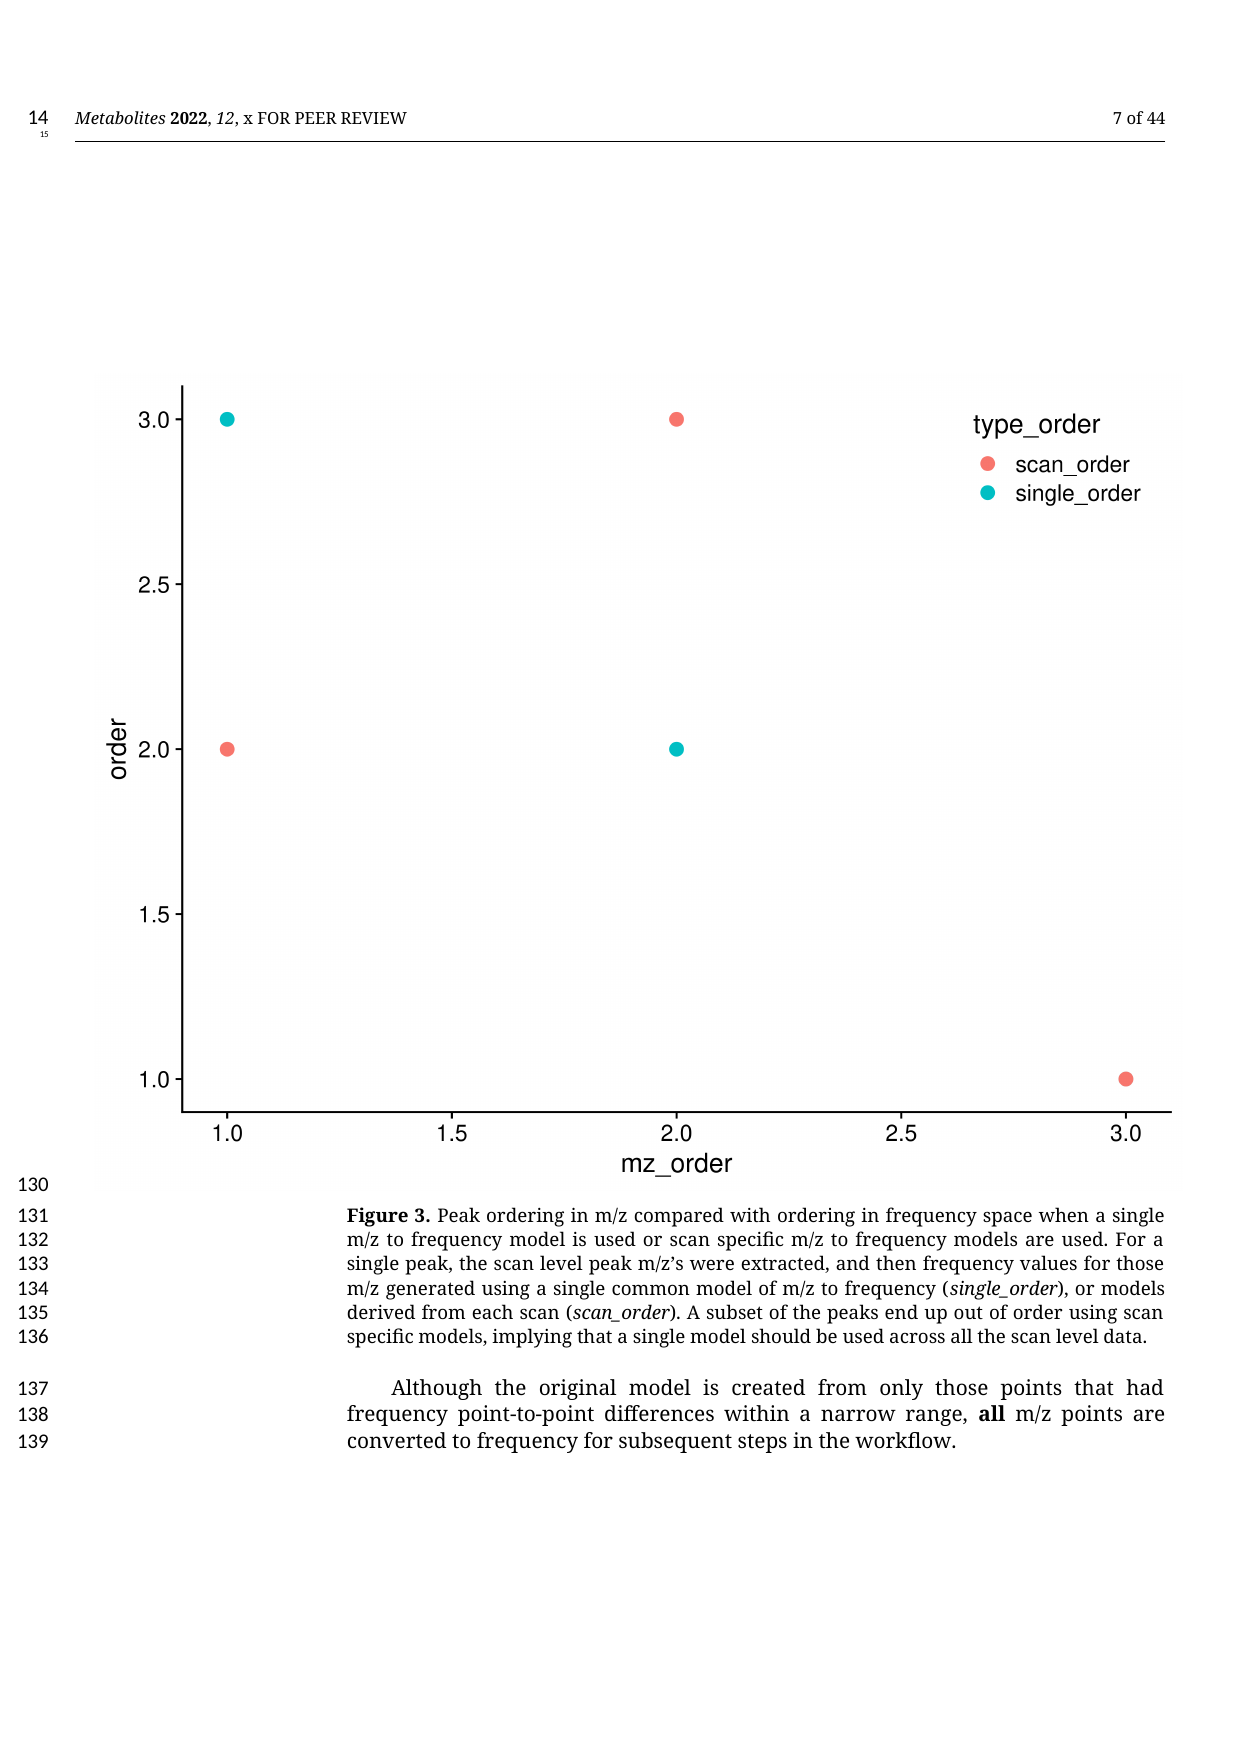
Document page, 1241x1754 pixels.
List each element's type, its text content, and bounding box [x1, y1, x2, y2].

text Figure 3. Peak ordering in m/z compared with ordering in frequency space when a single m/z to frequency model is used or scan specific m/z to frequency models are used. For a single peak, the scan level peak m/z’s were extracted, and then frequency values for those m/z generated using a single common model of m/z to frequency (single_order), or models derived from each scan (scan_order). A subset of the peaks end up out of order using scan specific models, implying that a single model should be used across all the scan level data. [347, 1203, 1165, 1349]
text Although the original model is created from only those points that had frequency point-to-point differences within a narrow range, all m/z points are converted to frequency for subsequent steps in the workflow. [347, 1374, 1165, 1455]
picture [93, 373, 1184, 1191]
